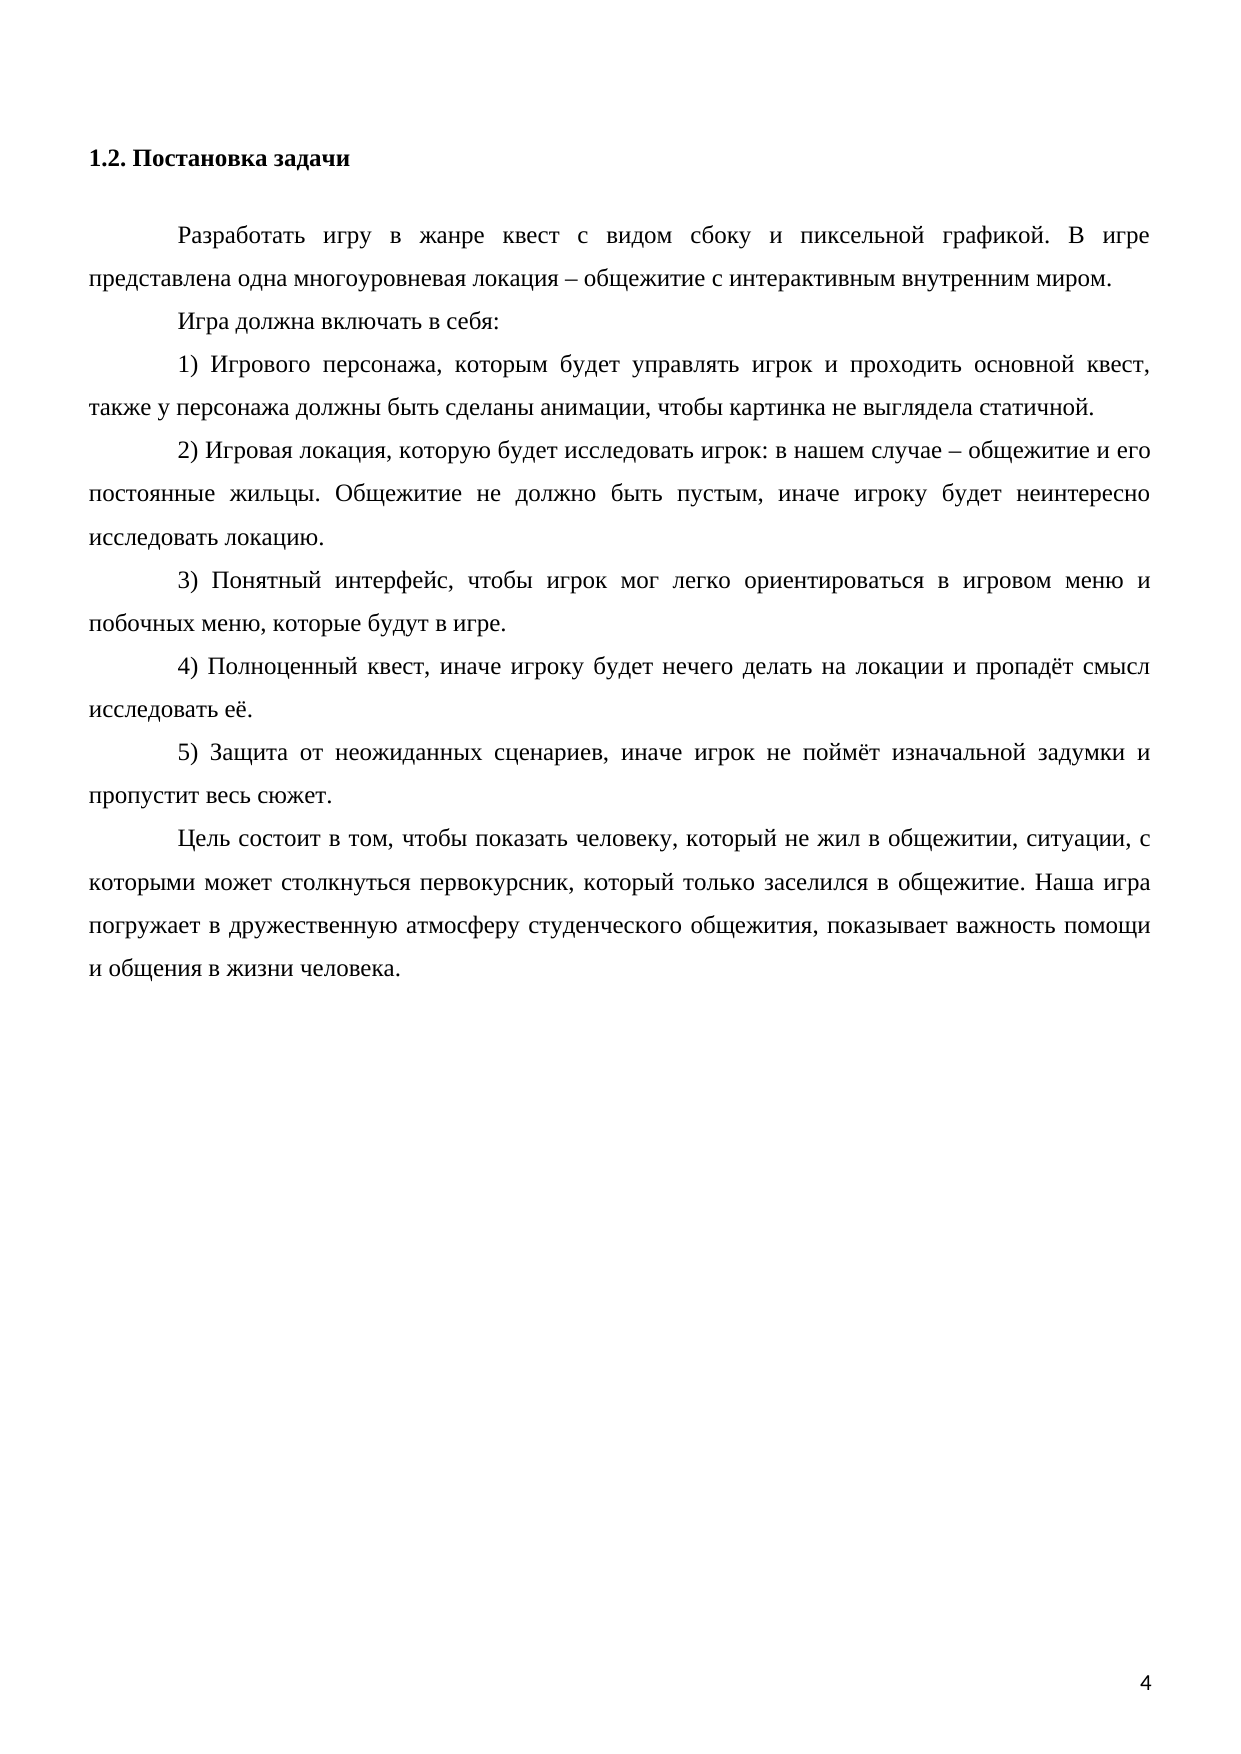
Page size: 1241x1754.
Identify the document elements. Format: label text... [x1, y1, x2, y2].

text 3) Понятный интерфейс, чтобы игрок мог легко ориентироваться в игровом меню и побочных меню, которые будут в игре. [89, 565, 1152, 637]
text Цель состоит в том, чтобы показать человеку, который не жил в общежитии, ситуации, с которыми может столкнуться первокурсник, который только заселился в общежитие. Наша игра погружает в дружественную атмосферу студенческого общежития, показывает важность помощи и общения в жизни человека. [89, 823, 1152, 982]
text 4) Полноценный квест, иначе игроку будет нечего делать на локации и пропадёт смысл исследовать её. [89, 651, 1152, 723]
text 1.2. Постановка задачи [89, 143, 1152, 172]
text 2) Игровая локация, которую будет исследовать игрок: в нашем случае – общежитие и его постоянные жильцы. Общежитие не должно быть пустым, иначе игроку будет неинтересно исследовать локацию. [89, 435, 1152, 550]
text 1) Игрового персонажа, которым будет управлять игрок и проходить основной квест, также у персонажа должны быть сделаны анимации, чтобы картинка не выглядела статичной. [89, 349, 1152, 421]
text 5) Защита от неожиданных сценариев, иначе игрок не поймёт изначальной задумки и пропустит весь сюжет. [89, 737, 1152, 809]
text Игра должна включать в себя: [89, 306, 1152, 335]
text Разработать игру в жанре квест с видом сбоку и пиксельной графикой. В игре представлена одна многоуровневая локация – общежитие с интерактивным внутренним миром. [89, 220, 1152, 292]
